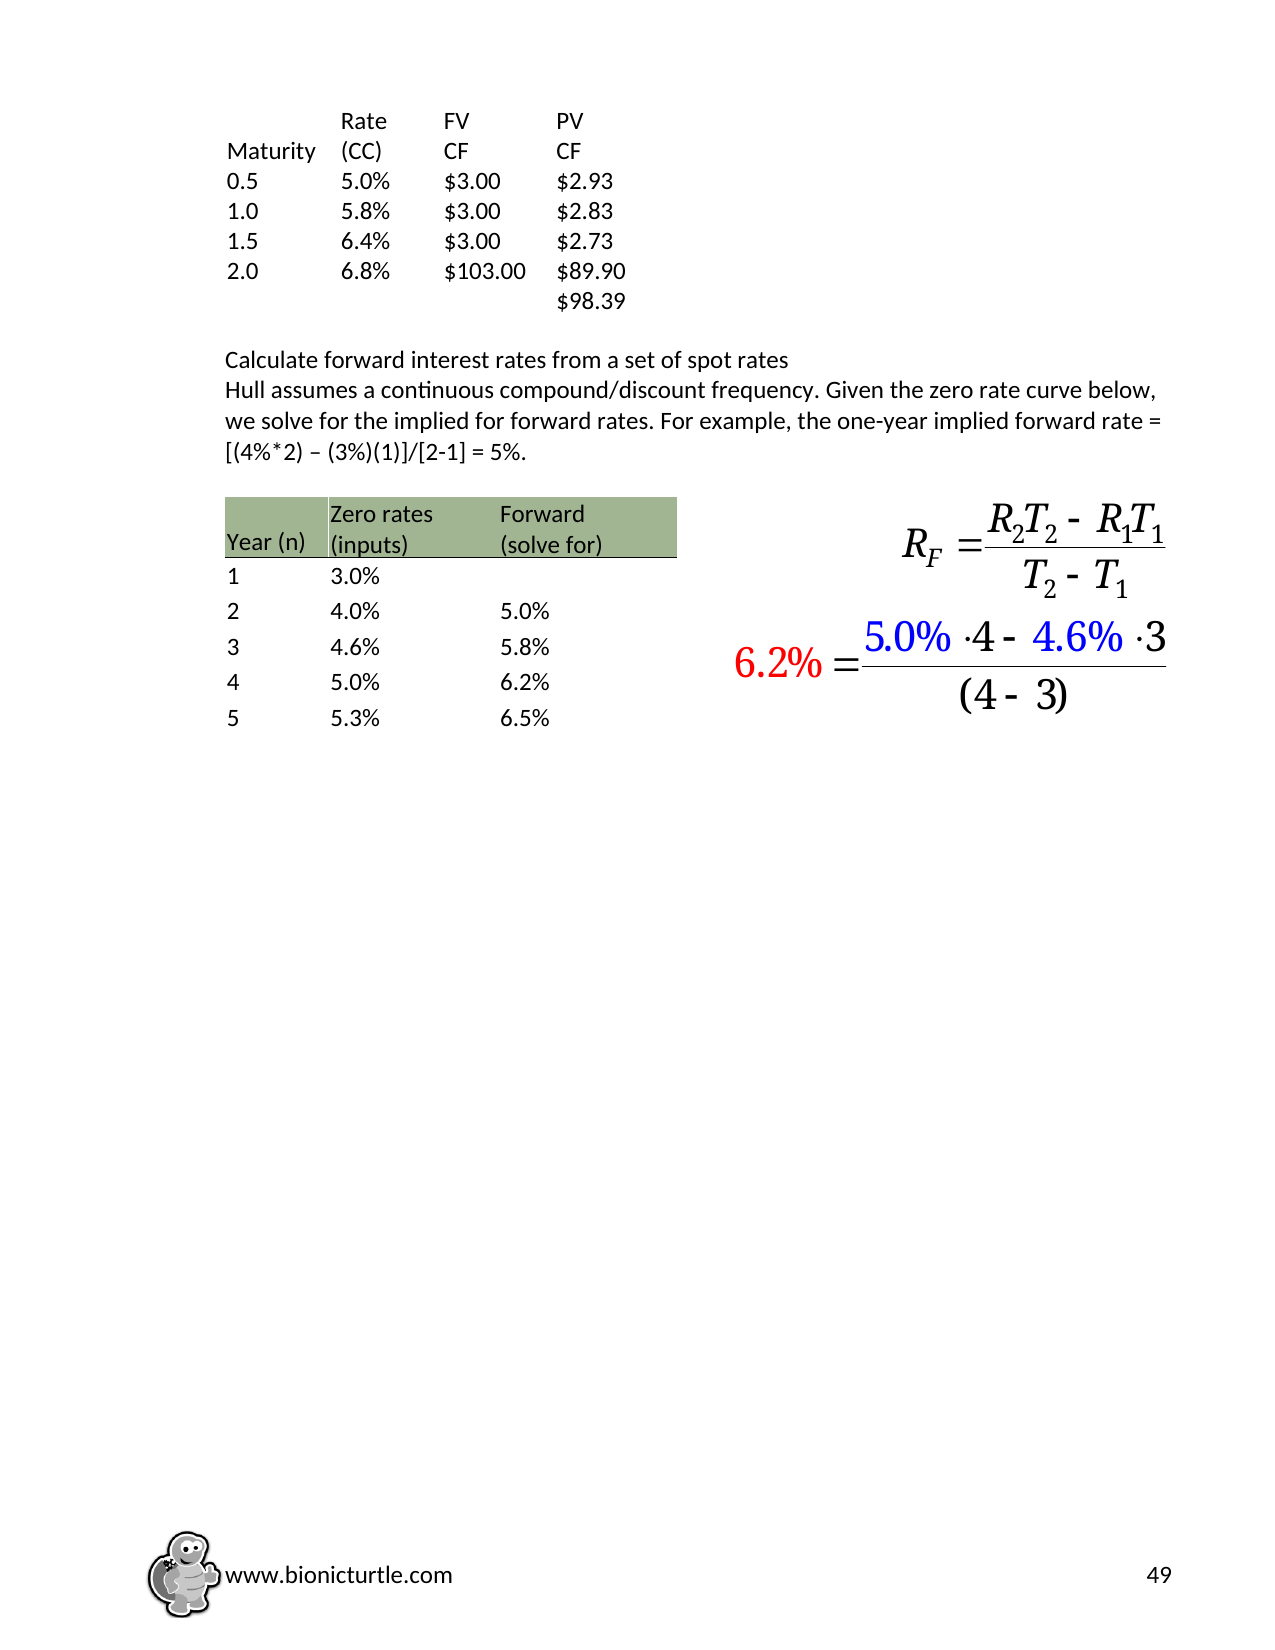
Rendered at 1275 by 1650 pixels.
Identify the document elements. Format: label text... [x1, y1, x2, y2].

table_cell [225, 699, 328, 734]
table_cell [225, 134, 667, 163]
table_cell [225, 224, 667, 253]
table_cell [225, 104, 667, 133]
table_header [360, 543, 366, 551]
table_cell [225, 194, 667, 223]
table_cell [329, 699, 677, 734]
text Calculate forward interest rates from a set of spot rates [225, 344, 1172, 374]
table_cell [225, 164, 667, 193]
text Hull assumes a continuous compound/discount frequency. Given the zero rate curve below, we solve for the implied for forward rates. For example, the one-year implied forward rate = [(4%*2) – (3%)(1)]/[2-1] = 5%. [225, 374, 1172, 466]
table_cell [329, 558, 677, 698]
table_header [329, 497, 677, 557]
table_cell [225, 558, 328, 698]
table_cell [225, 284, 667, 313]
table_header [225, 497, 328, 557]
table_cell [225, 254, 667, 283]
